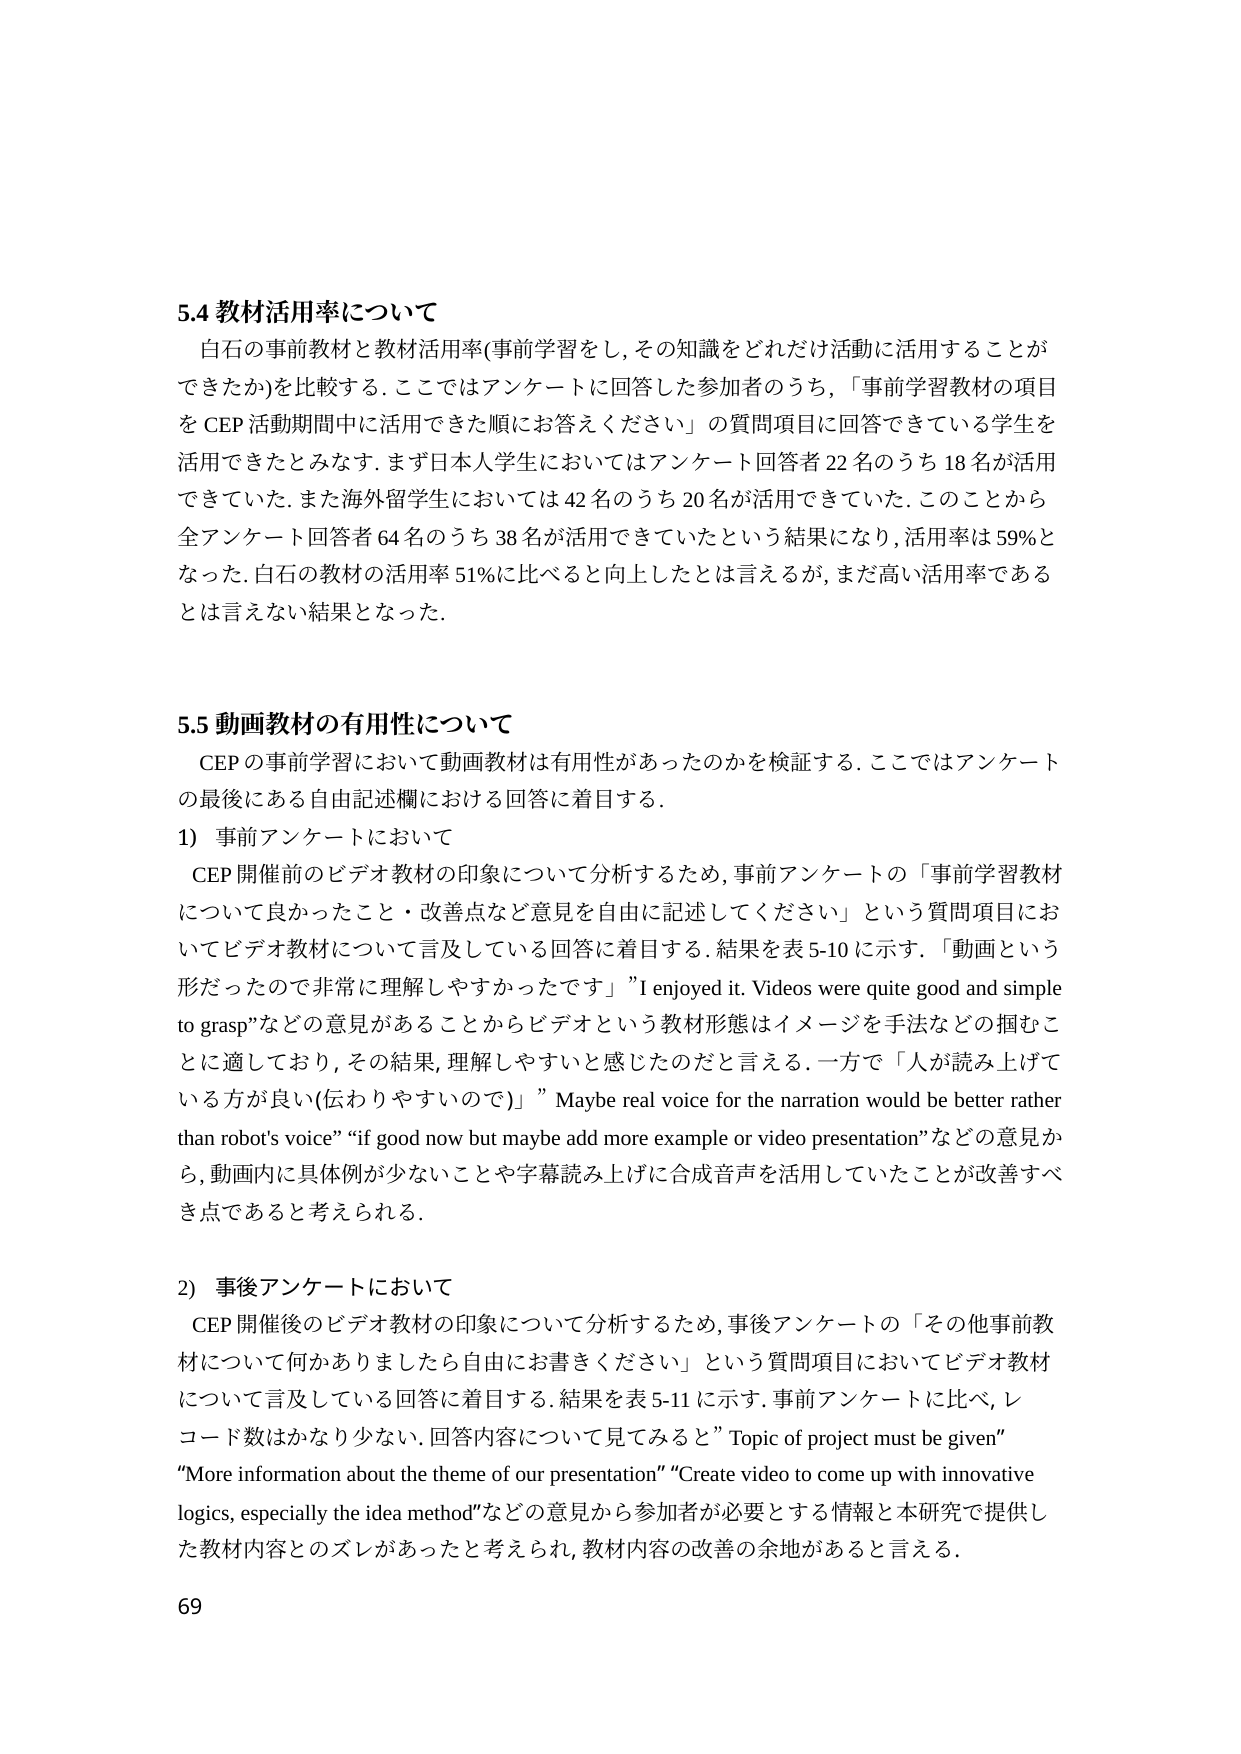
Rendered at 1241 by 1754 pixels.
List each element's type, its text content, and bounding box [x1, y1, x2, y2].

text 5.5 動画教材の有用性について [177, 704, 1063, 742]
text 5.4 教材活用率について [177, 292, 1063, 329]
text CEP開催後のビデオ教材の印象について分析するため, 事後アンケートの「その他事前教材について何かありましたら自由にお書きください」という質問項目においてビデオ教材について言及している回答に着目する. 結果を表5-11に示す. 事前アンケートに比べ, レコード数はかなり少ない. 回答内容について見てみると” Topic of project must be given” “More information about the theme of our presentation” “Create video to come up with innovative logics, especially the idea method”などの意見から参加者が必要とする情報と本研究で提供した教材内容とのズレがあったと考えられ, 教材内容の改善の余地があると言える. [177, 1304, 1063, 1567]
text CEPの事前学習において動画教材は有用性があったのかを検証する. ここではアンケートの最後にある自由記述欄における回答に着目する. [177, 742, 1063, 817]
text 白石の事前教材と教材活用率(事前学習をし, その知識をどれだけ活動に活用することができたか)を比較する. ここではアンケートに回答した参加者のうち, 「事前学習教材の項目をCEP活動期間中に活用できた順にお答えください」の質問項目に回答できている学生を活用できたとみなす. まず日本人学生においてはアンケート回答者22名のうち18名が活用できていた. また海外留学生においては42名のうち20名が活用できていた. このことから全アンケート回答者64名のうち38名が活用できていたという結果になり, 活用率は59%となった. 白石の教材の活用率51%に比べると向上したとは言えるが, まだ高い活用率であるとは言えない結果となった. [177, 329, 1063, 629]
text CEP開催前のビデオ教材の印象について分析するため, 事前アンケートの「事前学習教材について良かったこと・改善点など意見を自由に記述してください」という質問項目においてビデオ教材について言及している回答に着目する. 結果を表5-10に示す. 「動画という形だったので非常に理解しやすかったです」”I enjoyed it. Videos were quite good and simple to grasp”などの意見があることからビデオという教材形態はイメージを手法などの掴むことに適しており, その結果, 理解しやすいと感じたのだと言える. 一方で「人が読み上げている方が良い(伝わりやすいので)」” Maybe real voice for the narration would be better rather than robot's voice” “if good now but maybe add more example or video presentation”などの意見から, 動画内に具体例が少ないことや字幕読み上げに合成音声を活用していたことが改善すべき点であると考えられる. [177, 854, 1063, 1229]
list 事前アンケートにおいて [177, 817, 1063, 854]
list 事後アンケートにおいて [177, 1267, 1063, 1304]
